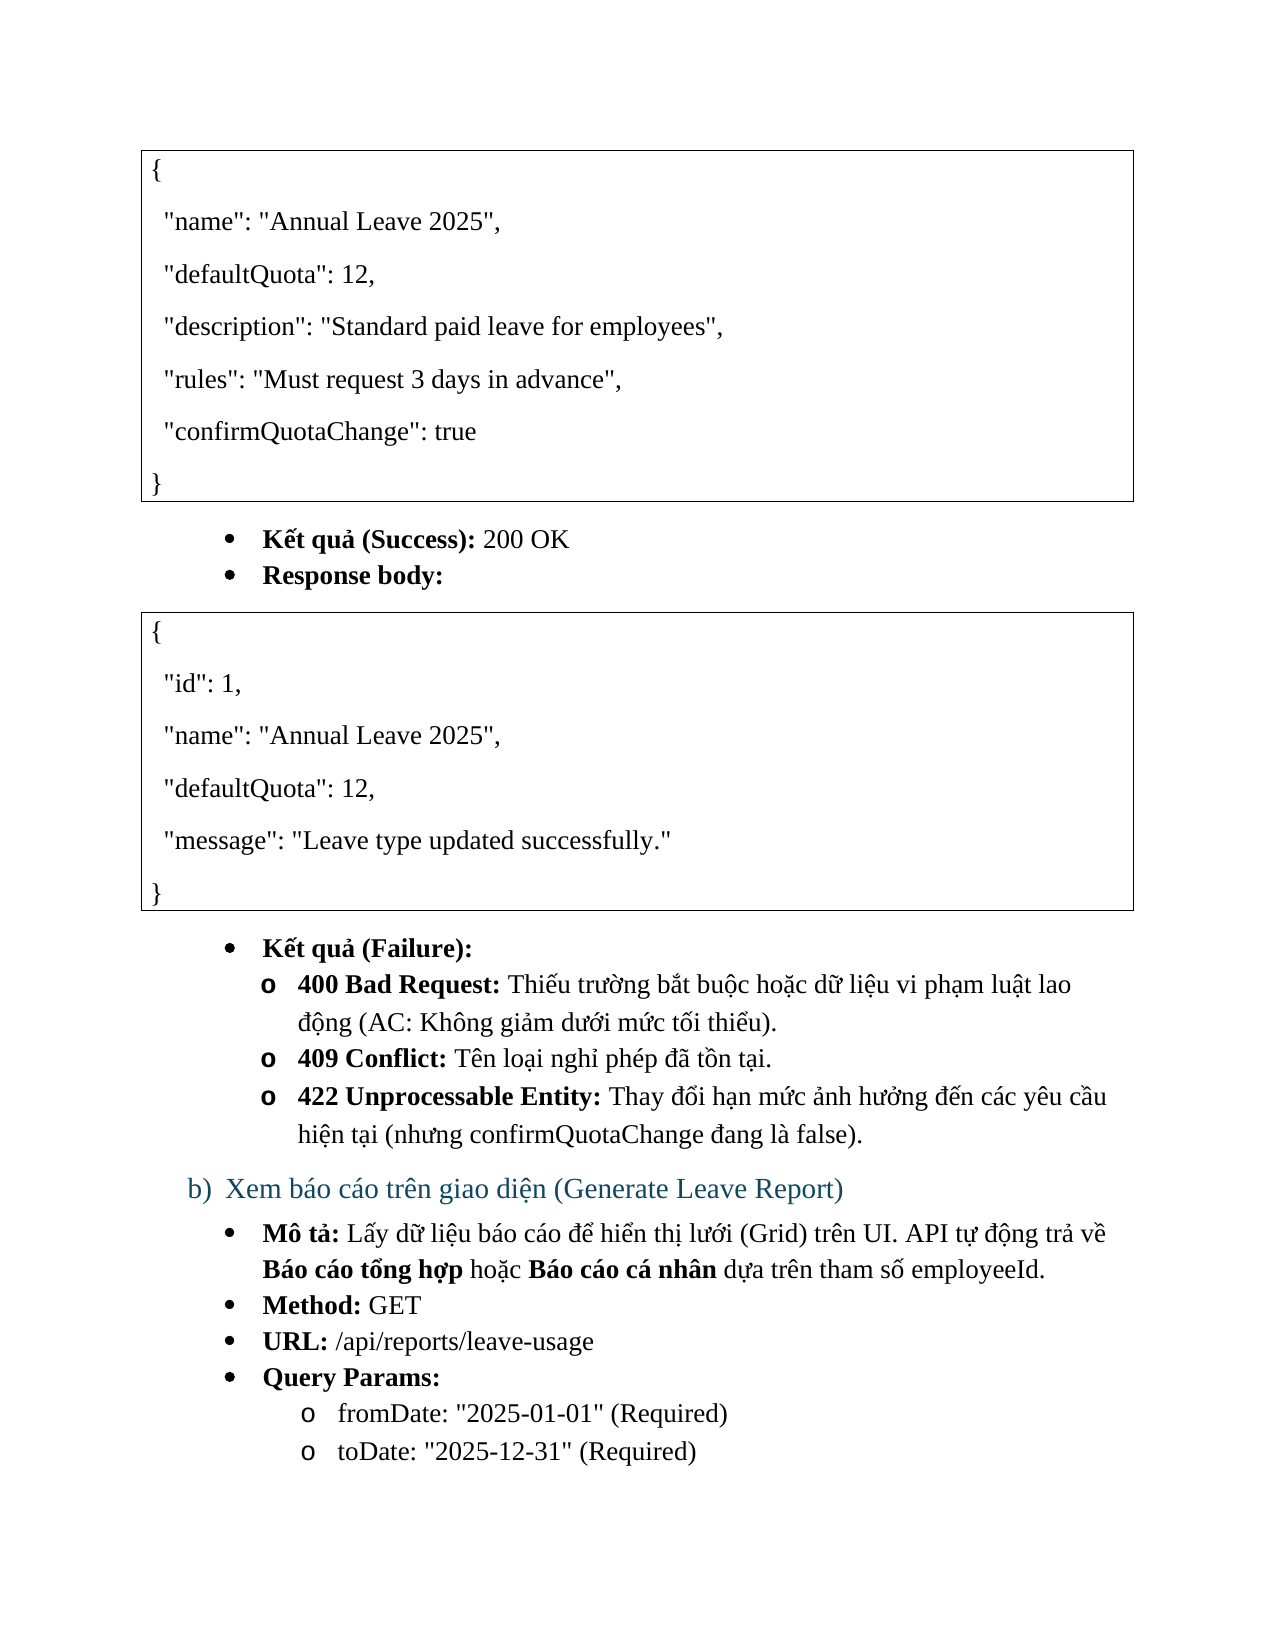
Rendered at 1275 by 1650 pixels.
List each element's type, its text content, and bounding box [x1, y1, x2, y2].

text "defaultQuota": 12, [142, 769, 1133, 803]
list URL: /api/reports/leave-usage [225, 1325, 1125, 1356]
text "id": 1, [142, 664, 1133, 698]
text "description": "Standard paid leave for employees", [142, 307, 1133, 341]
subtitle Xem báo cáo trên giao diện (Generate Leave Report) [187, 1171, 1125, 1204]
text "name": "Annual Leave 2025", [142, 202, 1133, 237]
text "rules": "Must request 3 days in advance", [142, 359, 1133, 394]
list Kết quả (Failure): [225, 932, 1125, 963]
text } [142, 873, 1133, 910]
list toDate: "2025-12-31" (Required) [300, 1435, 1125, 1469]
list Kết quả (Success): 200 OK [225, 523, 1125, 554]
list 400 Bad Request: Thiếu trường bắt buộc hoặc dữ liệu vi phạm luật lao động (AC: Không giảm dưới mức tối thiểu). [260, 968, 1125, 1037]
text { [142, 613, 1133, 646]
list Query Params: [225, 1361, 1125, 1392]
list fromDate: "2025-01-01" (Required) [300, 1397, 1125, 1430]
list 422 Unprocessable Entity: Thay đổi hạn mức ảnh hưởng đến các yêu cầu hiện tại (nhưng confirmQuotaChange đang là false). [260, 1080, 1125, 1149]
text "confirmQuotaChange": true [142, 412, 1133, 446]
text "name": "Annual Leave 2025", [142, 716, 1133, 751]
text "message": "Leave type updated successfully." [142, 821, 1133, 855]
text "defaultQuota": 12, [142, 255, 1133, 289]
list Mô tả: Lấy dữ liệu báo cáo để hiển thị lưới (Grid) trên UI. API tự động trả về Báo cáo tổng hợp hoặc Báo cáo cá nhân dựa trên tham số employeeId. [225, 1218, 1125, 1284]
list Method: GET [225, 1289, 1125, 1320]
text { [142, 151, 1133, 184]
list Response body: [225, 559, 1125, 590]
list 409 Conflict: Tên loại nghỉ phép đã tồn tại. [260, 1042, 1125, 1075]
text } [142, 464, 1133, 501]
